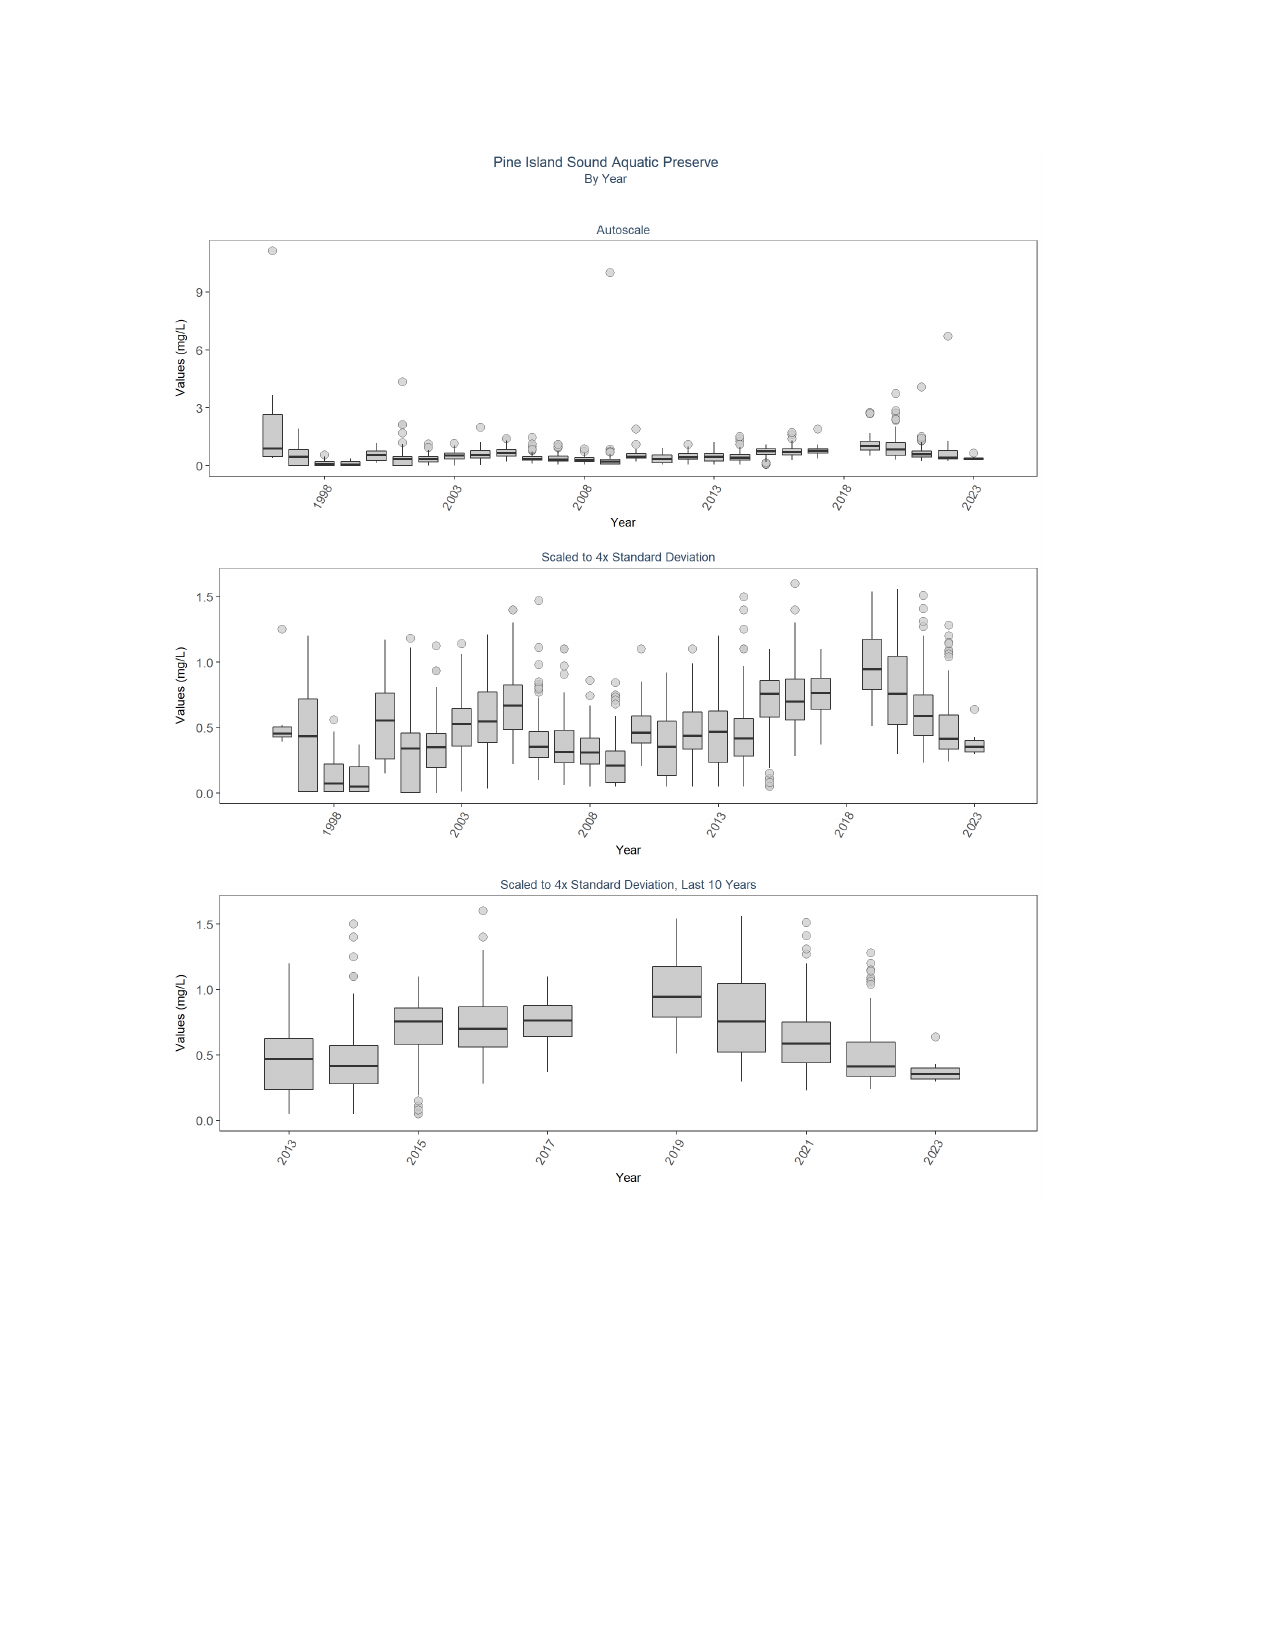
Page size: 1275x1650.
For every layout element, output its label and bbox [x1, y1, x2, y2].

picture [168, 150, 1044, 1200]
